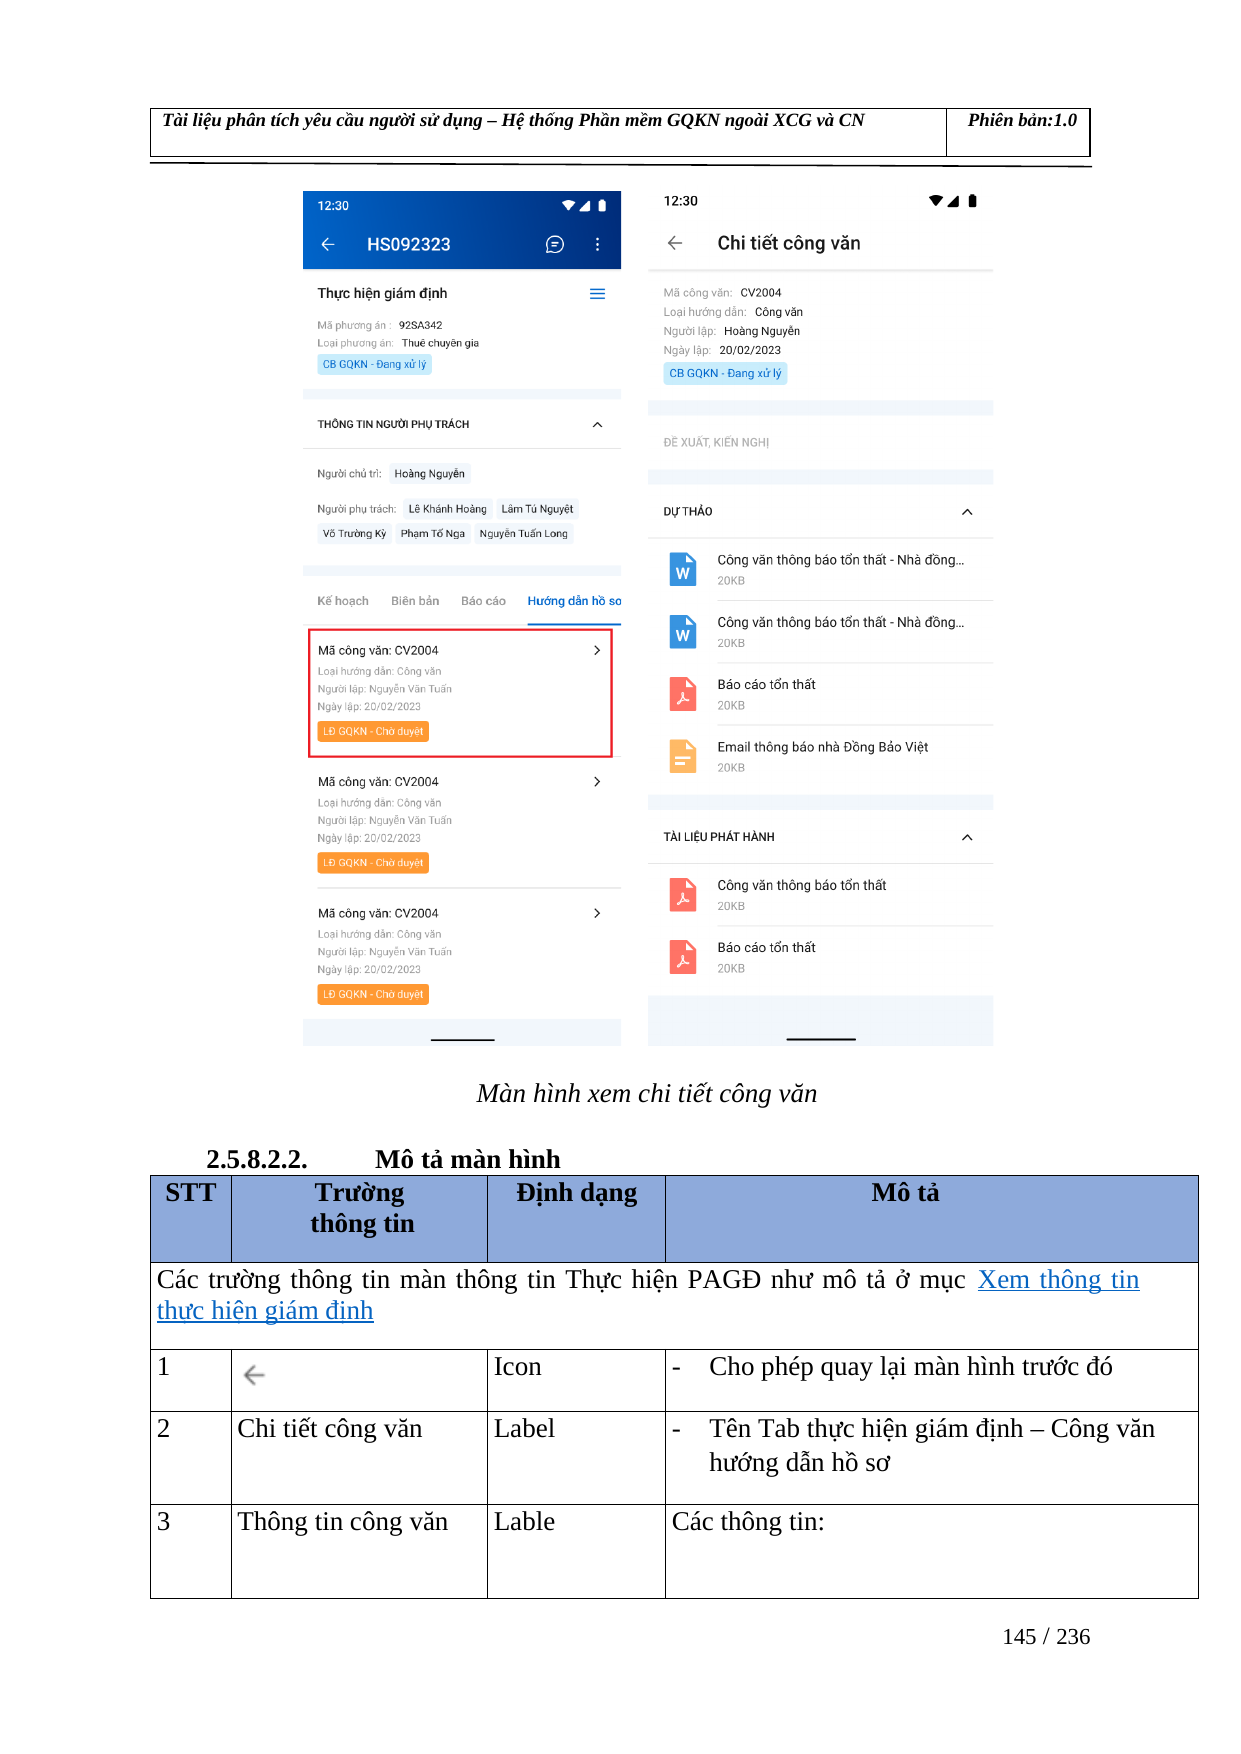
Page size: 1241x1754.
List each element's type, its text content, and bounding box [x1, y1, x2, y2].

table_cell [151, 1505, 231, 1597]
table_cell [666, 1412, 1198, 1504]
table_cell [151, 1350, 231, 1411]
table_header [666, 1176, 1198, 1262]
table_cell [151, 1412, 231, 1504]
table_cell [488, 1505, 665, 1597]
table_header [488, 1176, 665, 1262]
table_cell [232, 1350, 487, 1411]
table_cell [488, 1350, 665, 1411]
text Màn hình xem chi tiết công văn [150, 1077, 1090, 1108]
picture [237, 1350, 277, 1397]
picture [303, 191, 622, 1046]
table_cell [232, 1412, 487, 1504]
picture [648, 185, 994, 1046]
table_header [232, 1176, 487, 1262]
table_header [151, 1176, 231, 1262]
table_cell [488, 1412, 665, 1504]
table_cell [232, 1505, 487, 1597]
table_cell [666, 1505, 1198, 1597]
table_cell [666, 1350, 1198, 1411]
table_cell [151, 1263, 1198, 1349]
subtitle Mô tả màn hình [206, 1143, 1090, 1175]
